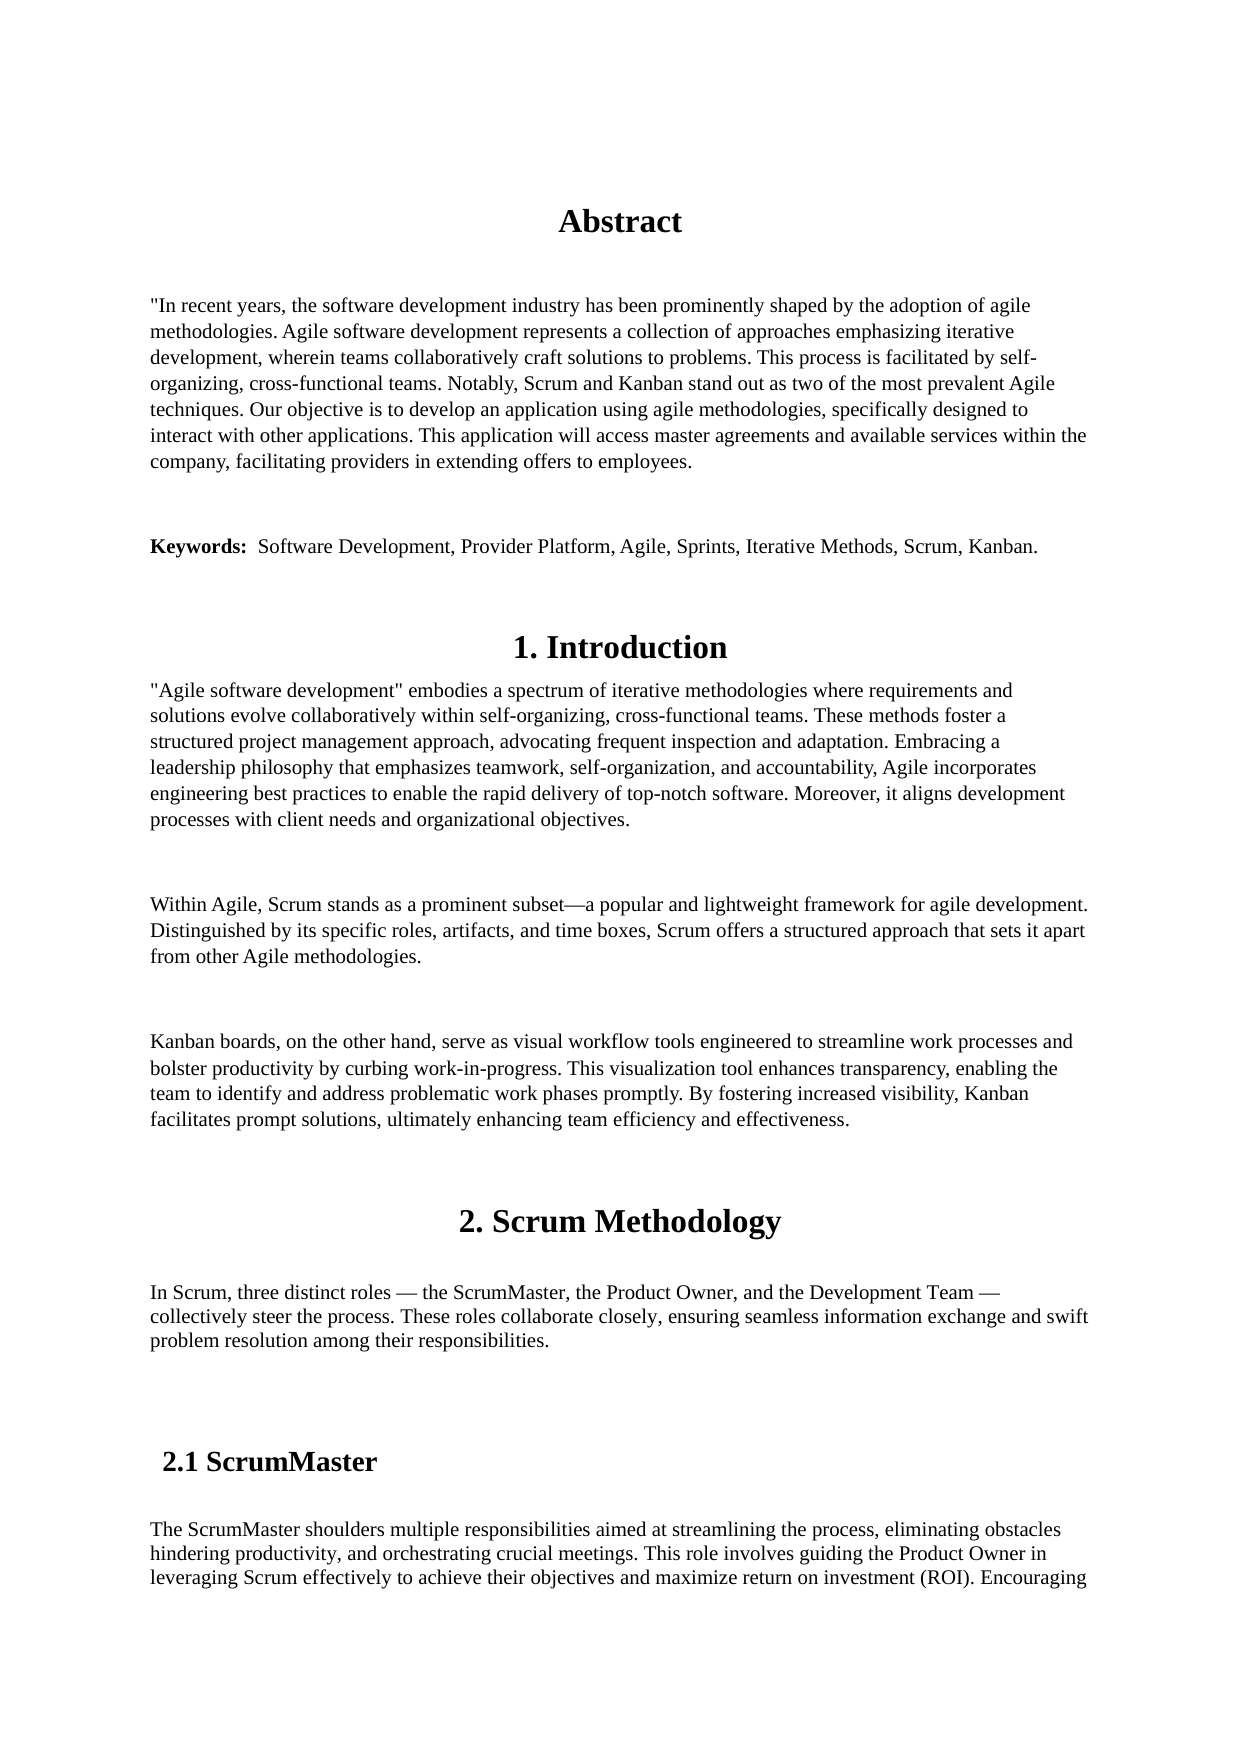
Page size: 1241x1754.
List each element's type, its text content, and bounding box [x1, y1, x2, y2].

subtitle Abstract [150, 201, 1090, 239]
text Keywords: Software Development, Provider Platform, Agile, Sprints, Iterative Methods, Scrum, Kanban. [150, 534, 1090, 558]
text Kanban boards, on the other hand, serve as visual workflow tools engineered to streamline work processes and bolster productivity by curbing work-in-progress. This visualization tool enhances transparency, enabling the team to identify and address problematic work phases promptly. By fostering increased visibility, Kanban facilitates prompt solutions, ultimately enhancing team efficiency and effectiveness. [150, 1029, 1090, 1131]
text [150, 1517, 1090, 1589]
text In Scrum, three distinct roles — the ScrumMaster, the Product Owner, and the Development Team — collectively steer the process. These roles collaborate closely, ensuring seamless information exchange and swift problem resolution among their responsibilities. [150, 1280, 1090, 1352]
text "Agile software development" embodies a spectrum of iterative methodologies where requirements and solutions evolve collaboratively within self-organizing, cross-functional teams. These methods foster a structured project management approach, advocating frequent inspection and adaptation. Embracing a leadership philosophy that emphasizes teamwork, self-organization, and accountability, Agile incorporates engineering best practices to enable the rapid delivery of top-notch software. Moreover, it aligns development processes with client needs and organizational objectives. [150, 677, 1090, 831]
subtitle 2. Scrum Methodology [150, 1201, 1090, 1239]
subtitle 2.1 ScrumMaster [162, 1444, 1090, 1477]
text "In recent years, the software development industry has been prominently shaped by the adoption of agile methodologies. Agile software development represents a collection of approaches emphasizing iterative development, wherein teams collaboratively craft solutions to problems. This process is facilitated by self-organizing, cross-functional teams. Notably, Scrum and Kanban stand out as two of the most prevalent Agile techniques. Our objective is to develop an application using agile methodologies, specifically designed to interact with other applications. This application will access master agreements and available services within the company, facilitating providers in extending offers to employees. [150, 293, 1090, 473]
text Within Agile, Scrum stands as a prominent subset—a popular and lightweight framework for agile development. Distinguished by its specific roles, artifacts, and time boxes, Scrum offers a structured approach that sets it apart from other Agile methodologies. [150, 892, 1090, 968]
subtitle 1. Introduction [150, 628, 1090, 666]
